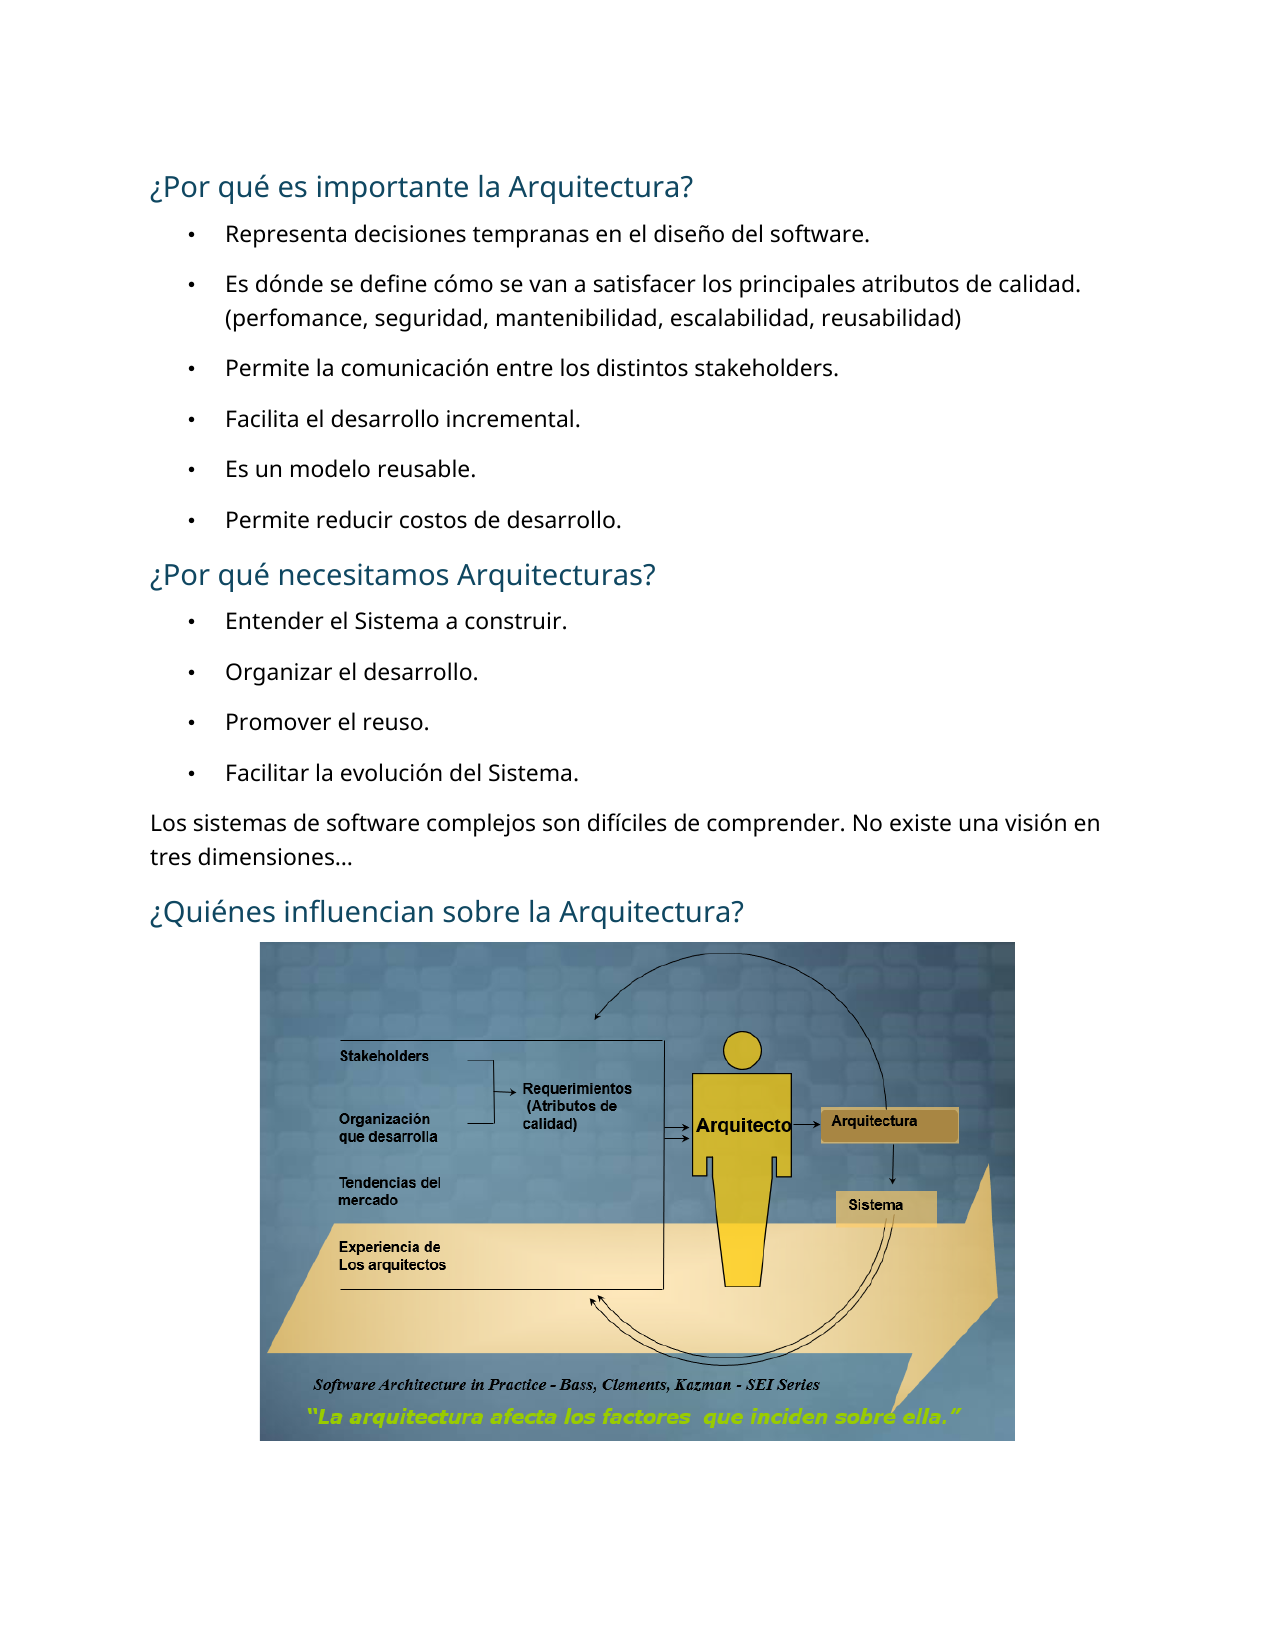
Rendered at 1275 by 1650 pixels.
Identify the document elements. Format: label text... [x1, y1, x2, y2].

subtitle ¿Por qué necesitamos Arquitecturas? [150, 554, 1125, 594]
list Permite la comunicación entre los distintos stakeholders. [187, 352, 1125, 384]
list Entender el Sistema a construir. [187, 605, 1125, 636]
list Es dónde se define cómo se van a satisfacer los principales atributos de calidad. (perfomance, seguridad, mantenibilidad, escalabilidad, reusabilidad) [187, 268, 1125, 333]
list Facilita el desarrollo incremental. [187, 403, 1125, 434]
list Promover el reuso. [187, 706, 1125, 737]
subtitle ¿Por qué es importante la Arquitectura? [150, 167, 1125, 206]
picture [259, 942, 1015, 1441]
list Permite reducir costos de desarrollo. [187, 504, 1125, 535]
list Facilitar la evolución del Sistema. [187, 756, 1125, 788]
subtitle ¿Quiénes influencian sobre la Arquitectura? [150, 891, 1125, 931]
text Los sistemas de software complejos son difíciles de comprender. No existe una visión en tres dimensiones… [150, 807, 1125, 872]
list Es un modelo reusable. [187, 453, 1125, 484]
list Organizar el desarrollo. [187, 656, 1125, 687]
list Representa decisiones tempranas en el diseño del software. [187, 218, 1125, 249]
